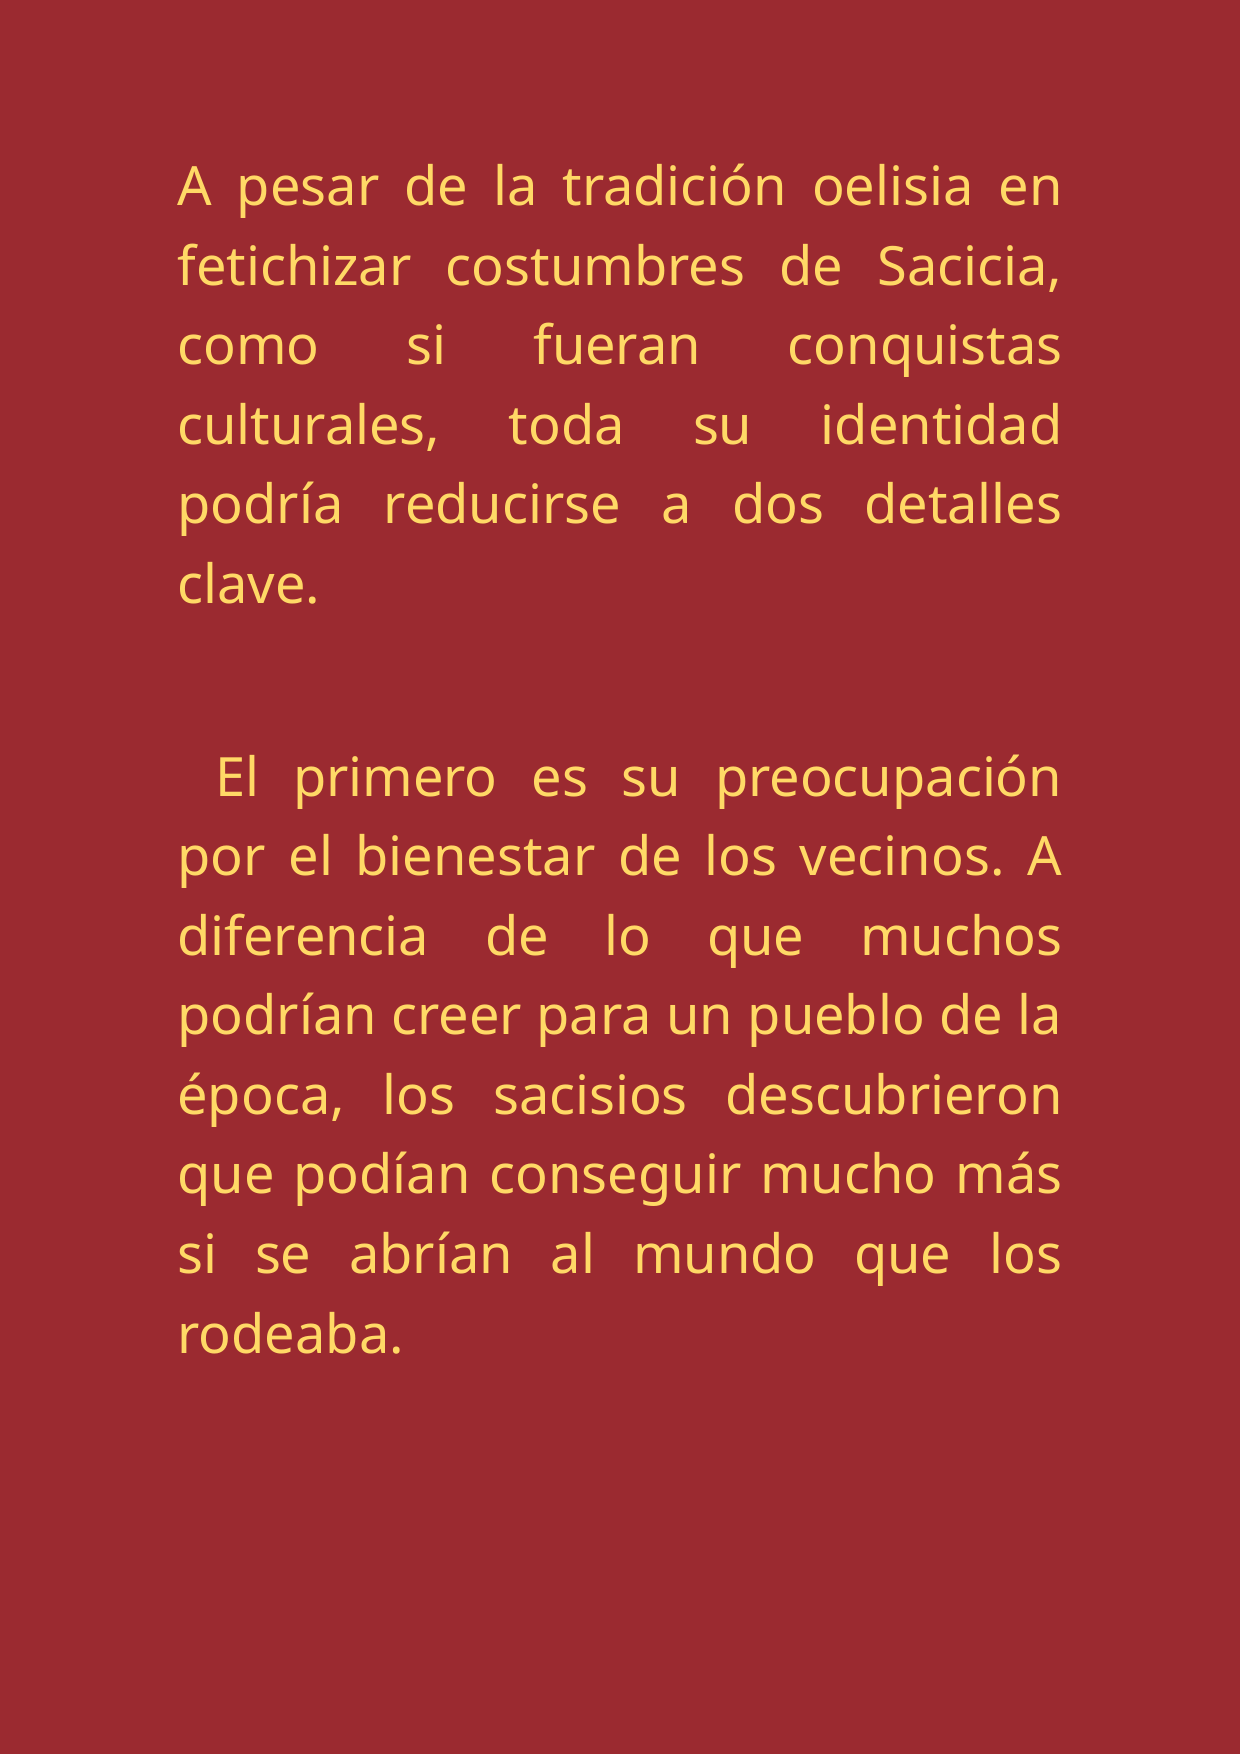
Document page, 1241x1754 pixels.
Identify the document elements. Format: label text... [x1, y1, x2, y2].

text El primero es su preocupación por el bienestar de los vecinos. A diferencia de lo que muchos podrían creer para un pueblo de la época, los sacisios descubrieron que podían conseguir mucho más si se abrían al mundo que los rodeaba. [177, 738, 1063, 1369]
text A pesar de la tradición oelisia en fetichizar costumbres de Sacicia, como si fueran conquistas culturales, toda su identidad podría reducirse a dos detalles clave. [177, 148, 1063, 619]
